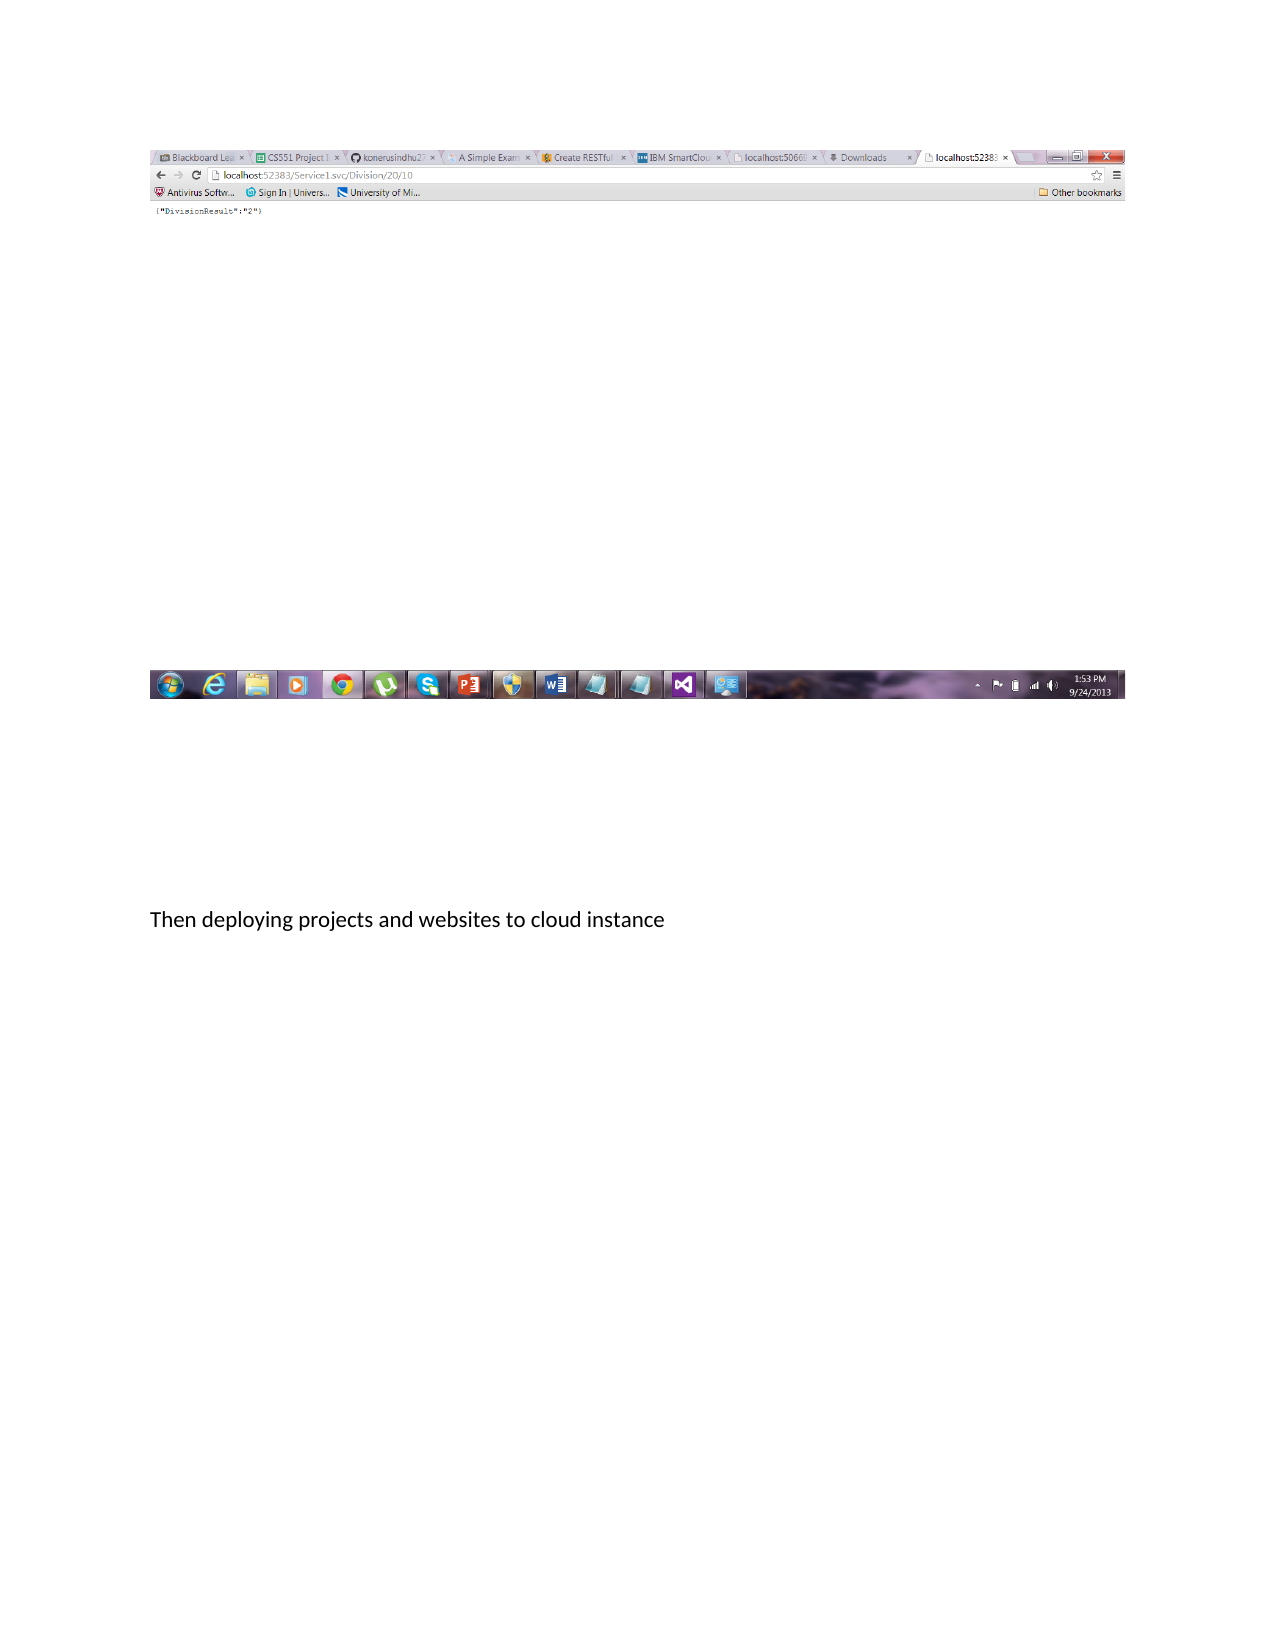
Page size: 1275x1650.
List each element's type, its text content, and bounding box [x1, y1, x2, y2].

picture [150, 150, 1125, 699]
text Then deploying projects and websites to cloud instance [150, 905, 1125, 933]
